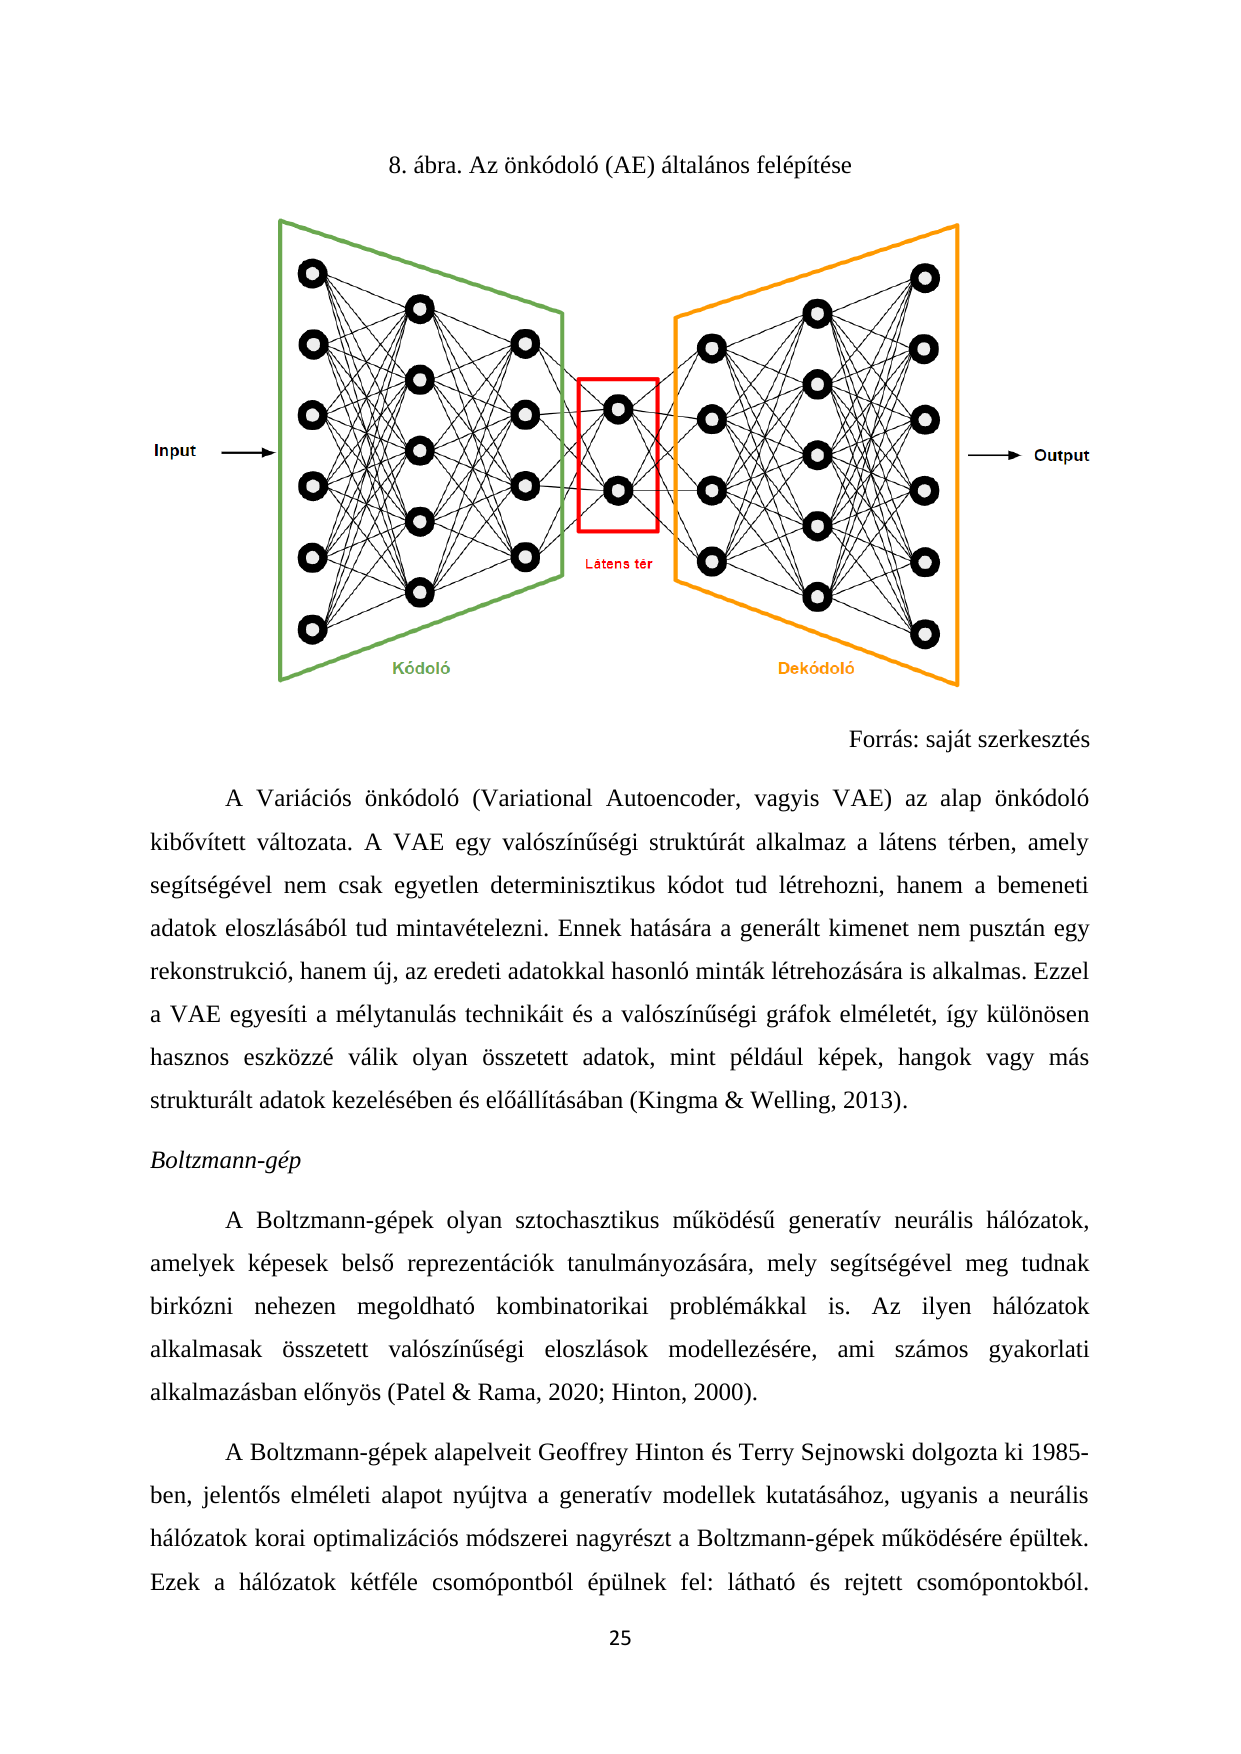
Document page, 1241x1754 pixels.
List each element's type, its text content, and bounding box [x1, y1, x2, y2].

text A Boltzmann-gépek olyan sztochasztikus működésű generatív neurális hálózatok, amelyek képesek belső reprezentációk tanulmányozására, mely segítségével meg tudnak birkózni nehezen megoldható kombinatorikai problémákkal is. Az ilyen hálózatok alkalmasak összetett valószínűségi eloszlások modellezésére, ami számos gyakorlati alkalmazásban előnyös (Patel & Rama, 2020; Hinton, 2000). [150, 1205, 1090, 1406]
picture [150, 213, 1091, 694]
text Forrás: saját szerkesztés [150, 724, 1090, 752]
text Boltzmann-gép [150, 1145, 1090, 1174]
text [150, 1437, 1090, 1595]
text A Variációs önkódoló (Variational Autoencoder, vagyis VAE) az alap önkódoló kibővített változata. A VAE egy valószínűségi struktúrát alkalmaz a látens térben, amely segítségével nem csak egyetlen determinisztikus kódot tud létrehozni, hanem a bemeneti adatok eloszlásából tud mintavételezni. Ennek hatására a generált kimenet nem pusztán egy rekonstrukció, hanem új, az eredeti adatokkal hasonló minták létrehozására is alkalmas. Ezzel a VAE egyesíti a mélytanulás technikáit és a valószínűségi gráfok elméletét, így különösen hasznos eszközzé válik olyan összetett adatok, mint például képek, hangok vagy más strukturált adatok kezelésében és előállításában (Kingma & Welling, 2013). [150, 783, 1090, 1114]
text 8. ábra. Az önkódoló (AE) általános felépítése [150, 150, 1090, 179]
